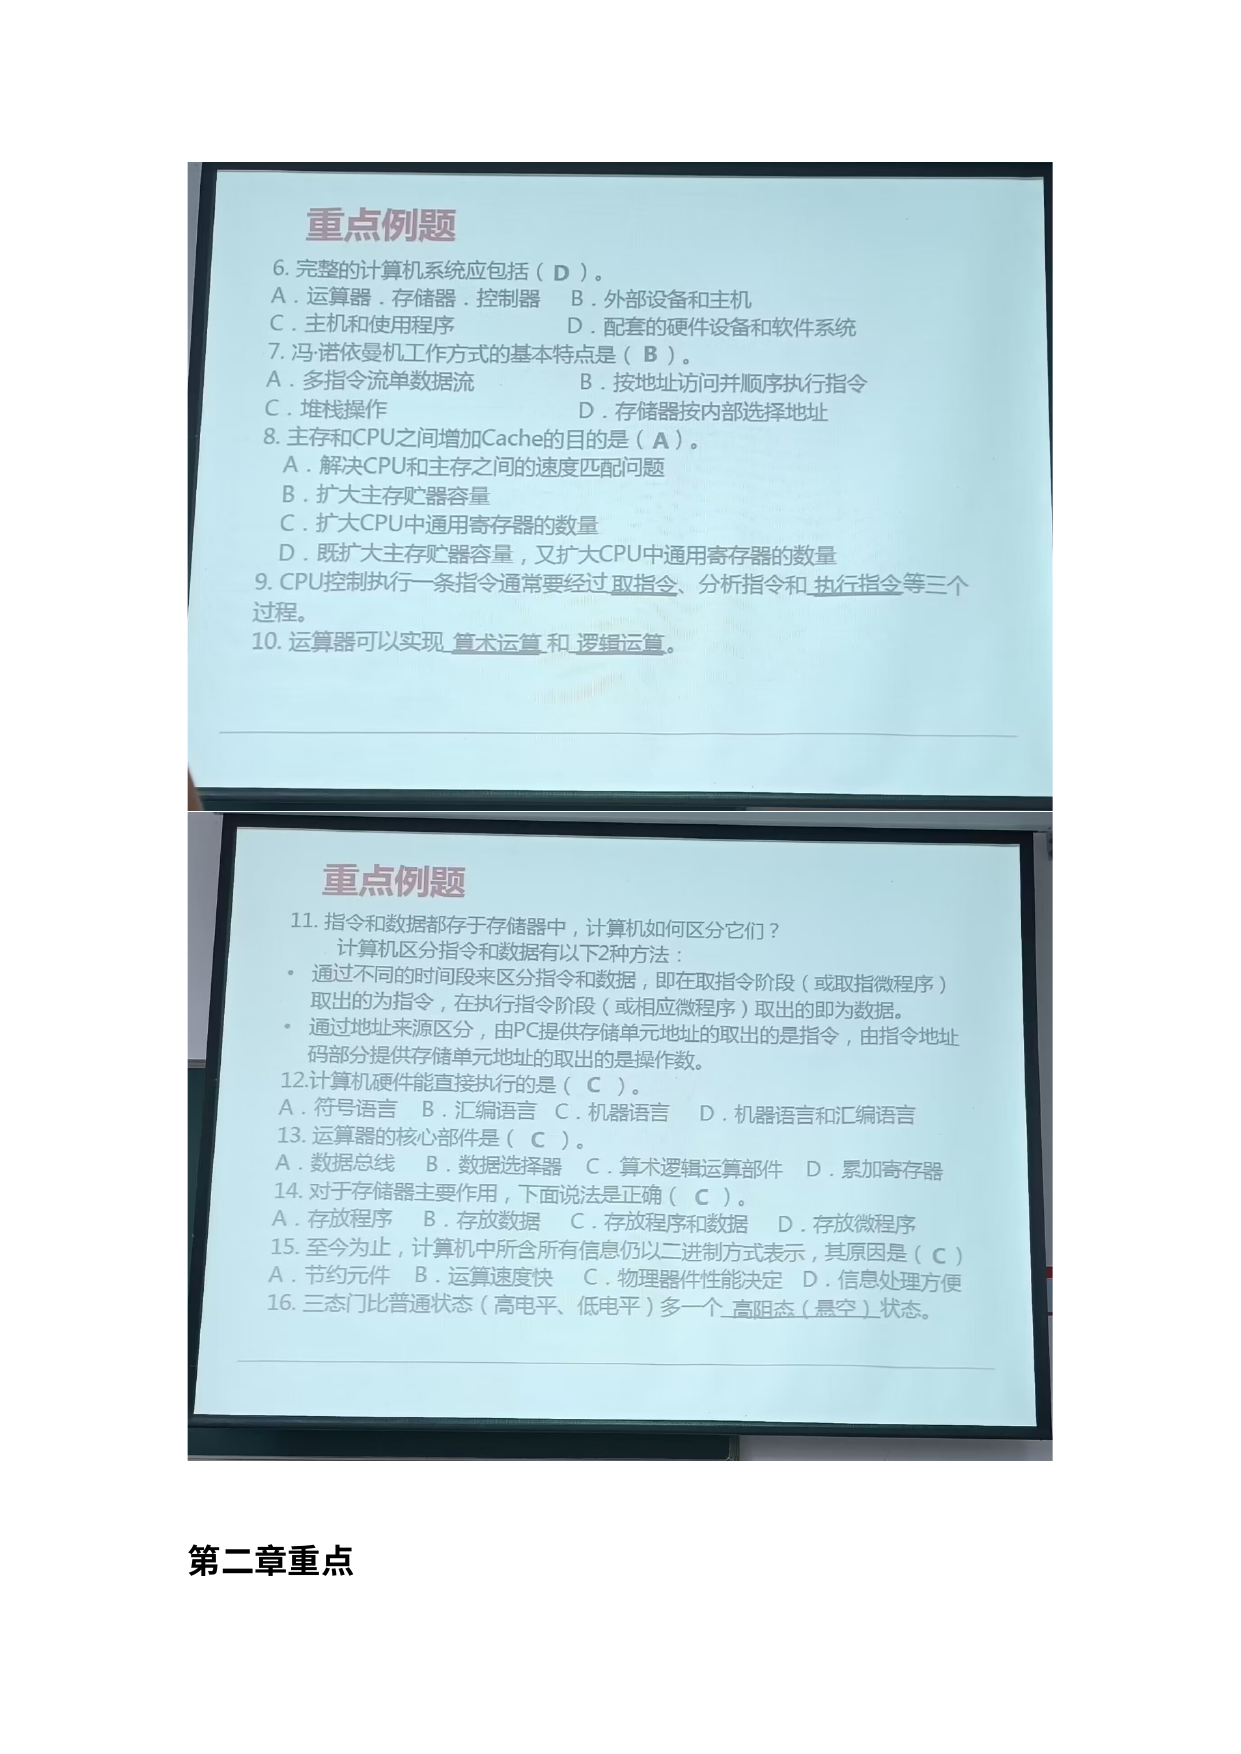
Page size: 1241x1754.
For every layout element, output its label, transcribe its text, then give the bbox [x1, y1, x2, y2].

picture [187, 162, 1053, 811]
picture [187, 812, 1053, 1461]
text 第二章重点 [187, 1527, 1053, 1592]
